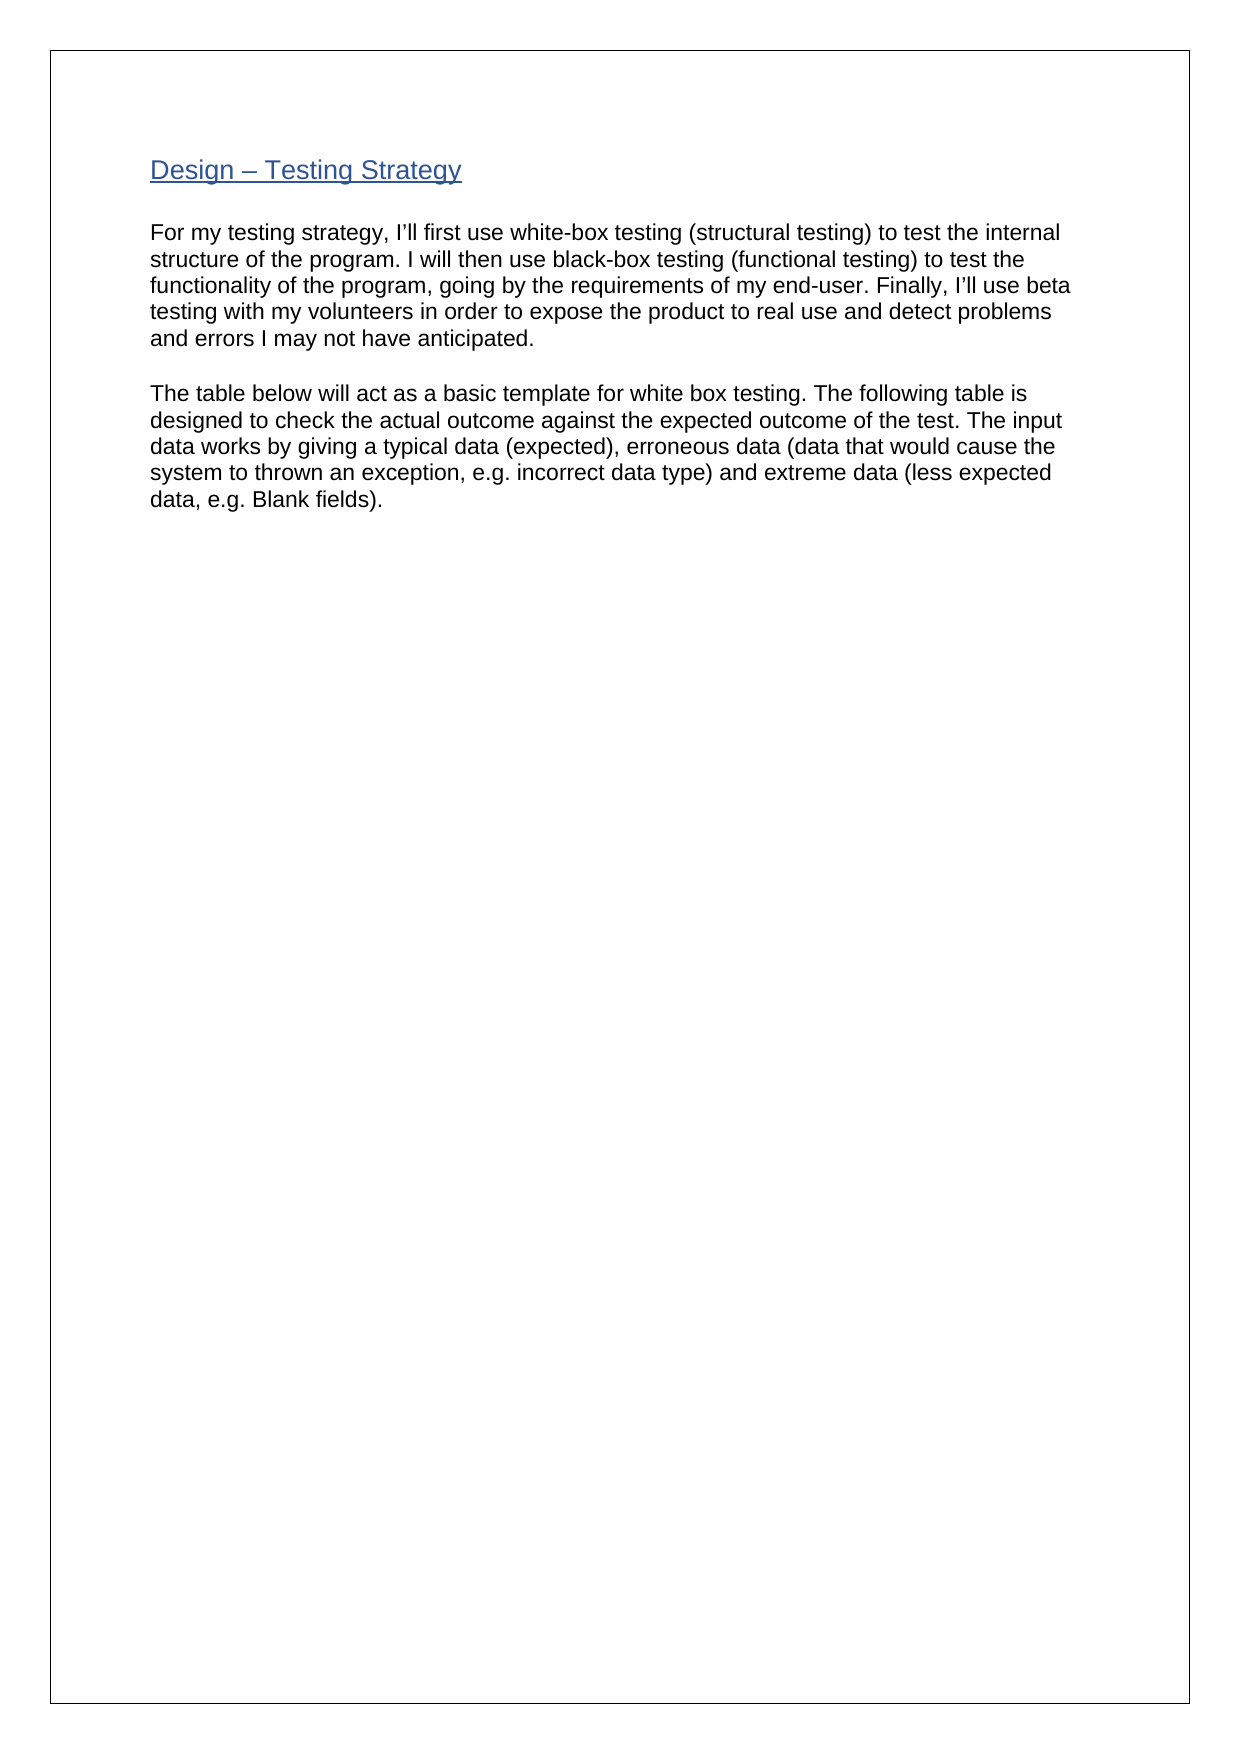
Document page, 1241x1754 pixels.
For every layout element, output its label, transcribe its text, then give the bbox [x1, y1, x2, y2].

subtitle Design – Testing Strategy [150, 154, 1090, 185]
text For my testing strategy, I’ll first use white-box testing (structural testing) to test the internal structure of the program. I will then use black-box testing (functional testing) to test the functionality of the program, going by the requirements of my end-user. Finally, I’ll use beta testing with my volunteers in order to expose the product to real use and detect problems and errors I may not have anticipated. [150, 219, 1090, 351]
text The table below will act as a basic template for white box testing. The following table is designed to check the actual outcome against the expected outcome of the test. The input data works by giving a typical data (expected), erroneous data (data that would cause the system to thrown an exception, e.g. incorrect data type) and extreme data (less expected data, e.g. Blank fields). [150, 380, 1090, 512]
